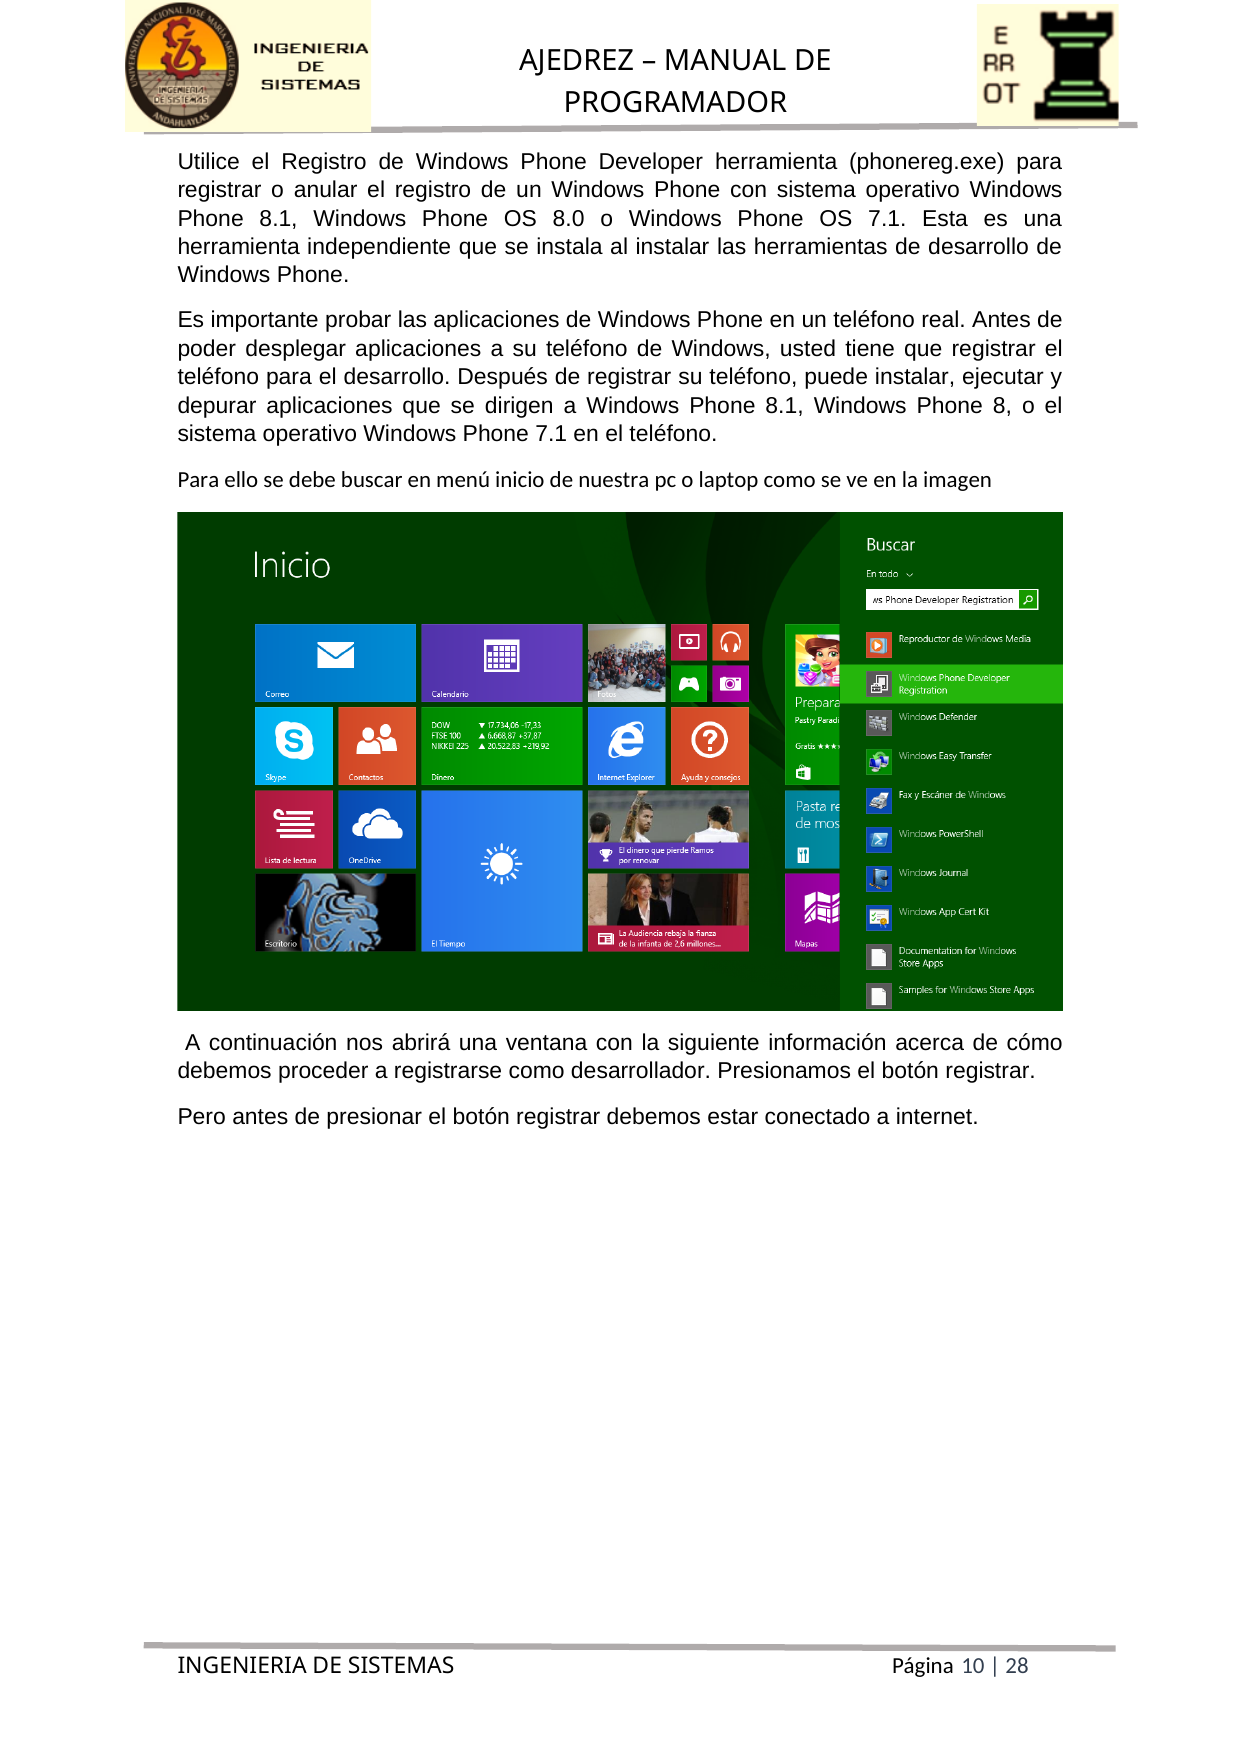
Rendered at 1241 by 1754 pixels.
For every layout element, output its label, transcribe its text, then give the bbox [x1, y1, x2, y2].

text A continuación nos abrirá una ventana con la siguiente información acerca de cómo debemos proceder a registrarse como desarrollador. Presionamos el botón registrar. [177, 1029, 1063, 1084]
text Utilice el Registro de Windows Phone Developer herramienta (phonereg.exe) para registrar o anular el registro de un Windows Phone con sistema operativo Windows Phone 8.1, Windows Phone OS 8.0 o Windows Phone OS 7.1. Esta es una herramienta independiente que se instala al instalar las herramientas de desarrollo de Windows Phone. [177, 148, 1063, 288]
picture [124, 0, 371, 131]
text Es importante probar las aplicaciones de Windows Phone en un teléfono real. Antes de poder desplegar aplicaciones a su teléfono de Windows, usted tiene que registrar el teléfono para el desarrollo. Después de registrar su teléfono, puede instalar, ejecutar y depurar aplicaciones que se dirigen a Windows Phone 8.1, Windows Phone 8, o el sistema operativo Windows Phone 7.1 en el teléfono. [177, 306, 1063, 447]
picture [975, 4, 1119, 124]
text Para ello se debe buscar en menú inicio de nuestra pc o laptop como se ve en la imagen [177, 465, 1063, 493]
picture [177, 512, 1063, 1011]
text Pero antes de presionar el botón registrar debemos estar conectado a internet. [177, 1103, 1063, 1129]
